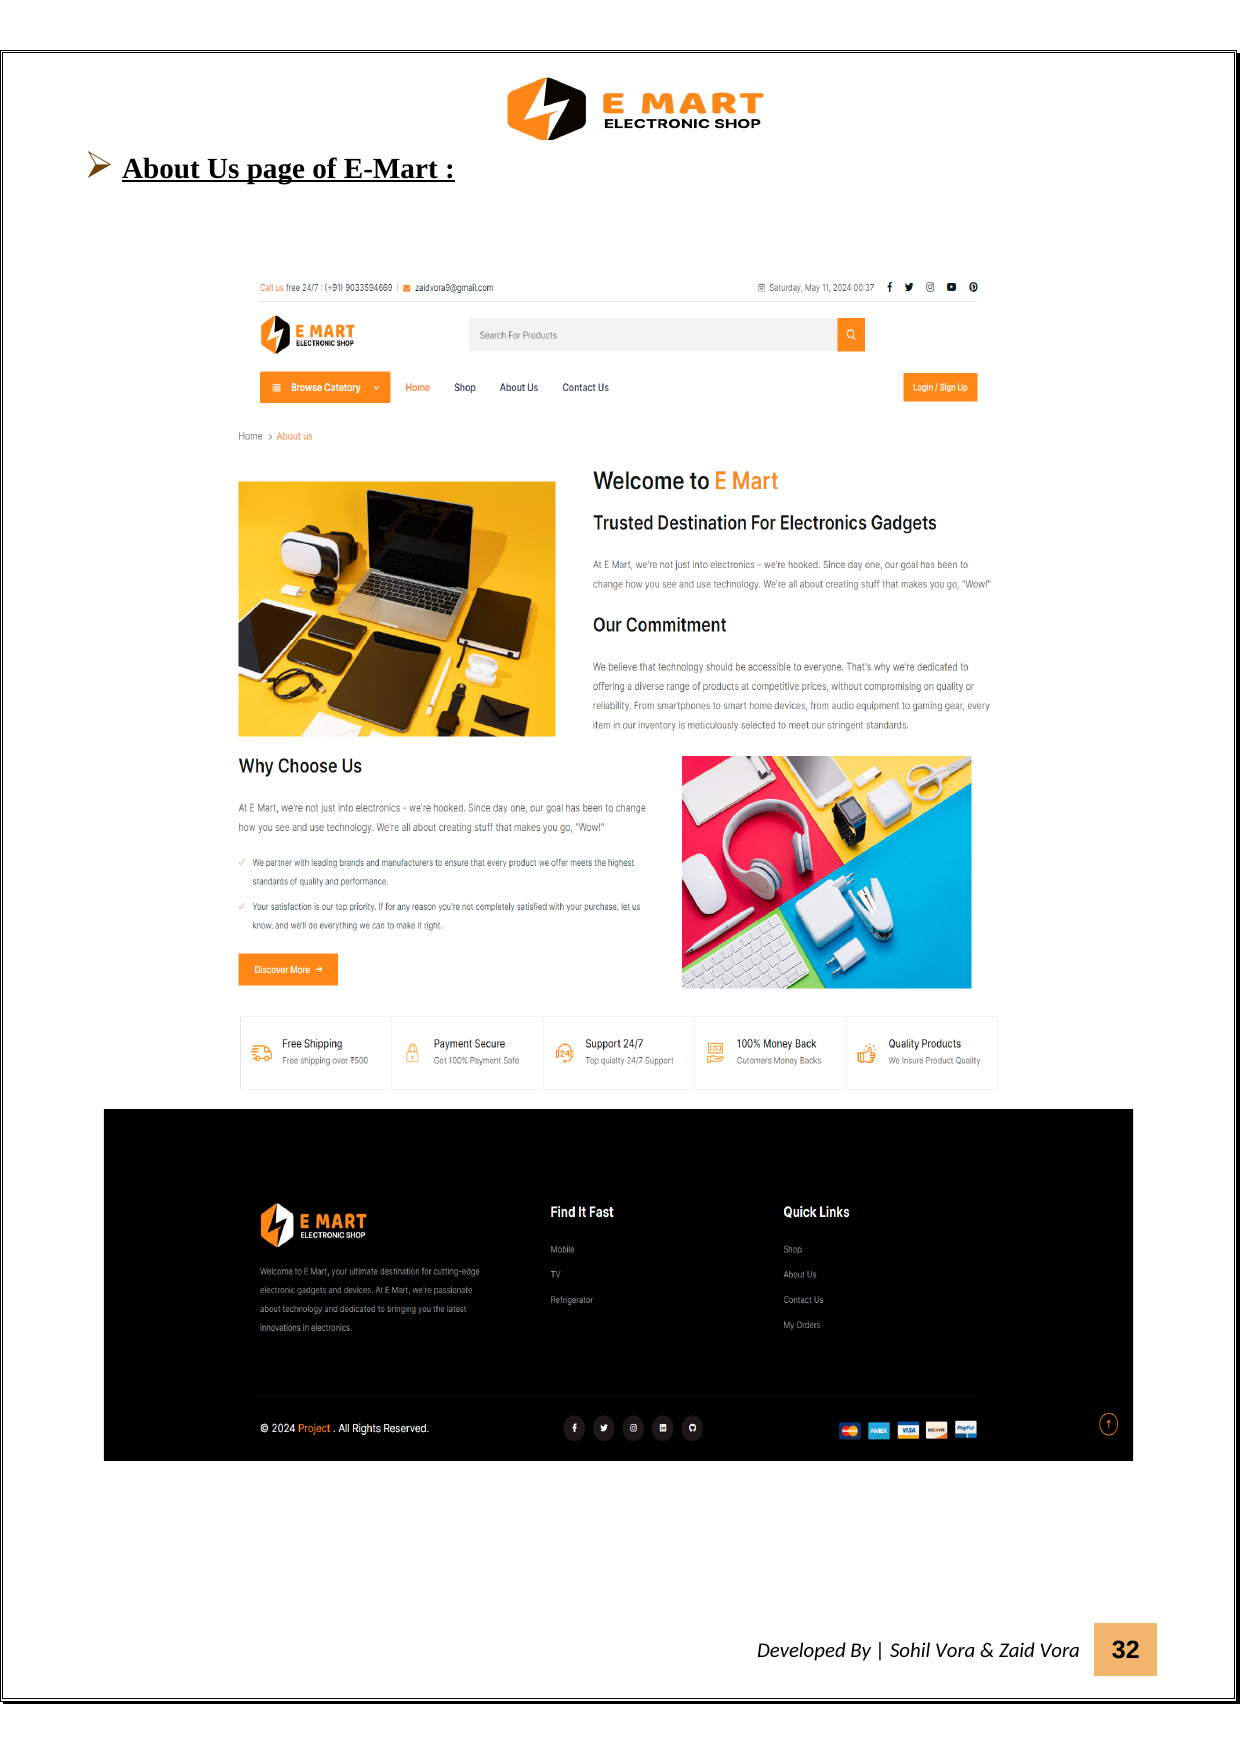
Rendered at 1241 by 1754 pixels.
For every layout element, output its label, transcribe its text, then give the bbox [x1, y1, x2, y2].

picture [103, 273, 1134, 1461]
list About Us page of E-Mart : [84, 151, 1096, 187]
picture [504, 76, 767, 139]
